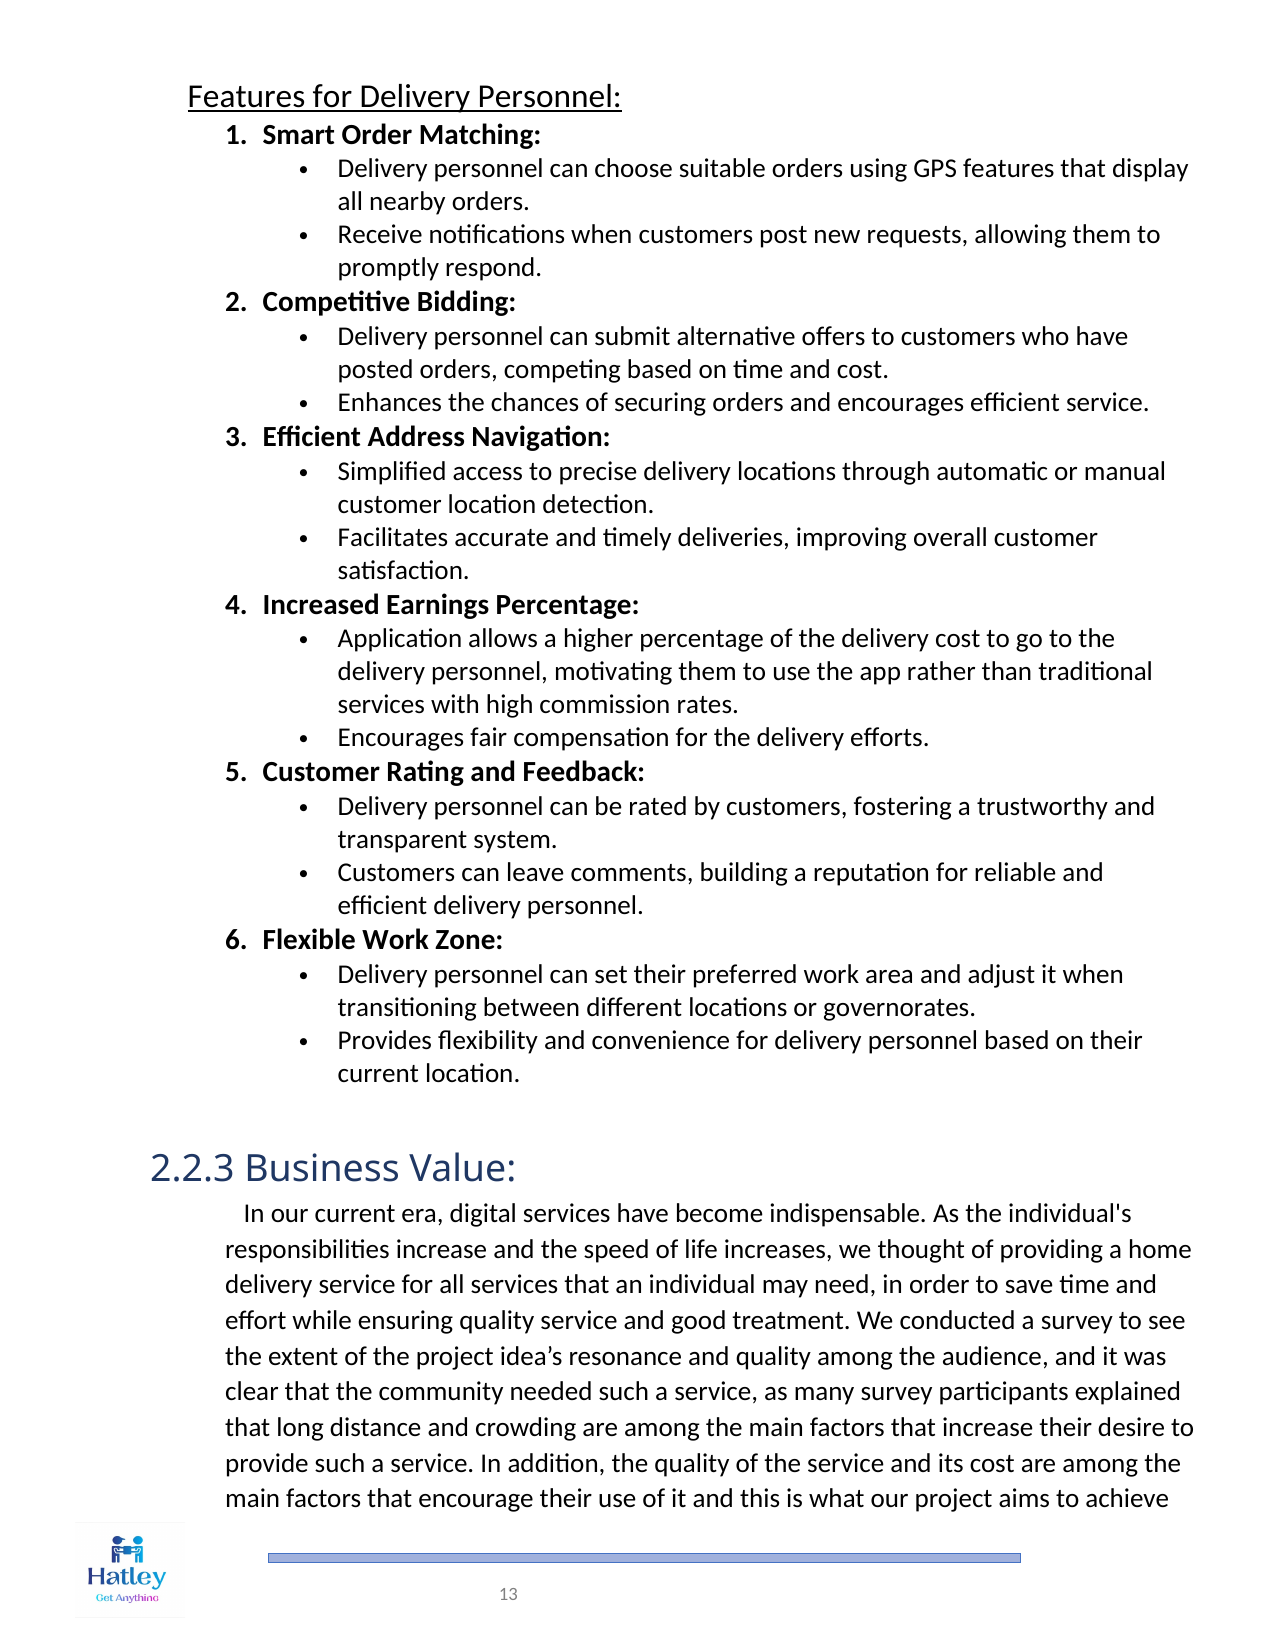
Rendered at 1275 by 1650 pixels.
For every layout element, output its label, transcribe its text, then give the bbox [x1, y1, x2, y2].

list Receive notifications when customers post new requests, allowing them to promptly respond. [300, 217, 1200, 283]
list Competitive Bidding: [225, 283, 1200, 319]
list Provides flexibility and convenience for delivery personnel based on their current location. [300, 1023, 1200, 1089]
list Encourages fair compensation for the delivery efforts. [300, 721, 1200, 753]
list Delivery personnel can be rated by customers, fostering a trustworthy and transparent system. [300, 789, 1200, 855]
list Increased Earnings Percentage: [225, 586, 1200, 621]
list Simplified access to precise delivery locations through automatic or manual customer location detection. [300, 454, 1200, 520]
text Features for Delivery Personnel: [187, 75, 1200, 116]
list Enhances the chances of securing orders and encourages efficient service. [300, 385, 1200, 418]
list Delivery personnel can submit alternative offers to customers who have posted orders, competing based on time and cost. [300, 319, 1200, 385]
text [225, 1196, 1200, 1514]
list Application allows a higher percentage of the delivery cost to go to the delivery personnel, motivating them to use the app rather than traditional services with high commission rates. [300, 621, 1200, 721]
list Smart Order Matching: [225, 116, 1200, 151]
list Customer Rating and Feedback: [225, 753, 1200, 789]
list Delivery personnel can set their preferred work area and adjust it when transitioning between different locations or governorates. [300, 957, 1200, 1023]
subtitle 2.2.3 Business Value: [150, 1141, 1200, 1192]
picture [75, 1522, 185, 1618]
list Efficient Address Navigation: [225, 418, 1200, 454]
list Customers can leave comments, building a reputation for reliable and efficient delivery personnel. [300, 855, 1200, 921]
list Flexible Work Zone: [225, 921, 1200, 957]
list Delivery personnel can choose suitable orders using GPS features that display all nearby orders. [300, 151, 1200, 217]
list Facilitates accurate and timely deliveries, improving overall customer satisfaction. [300, 520, 1200, 586]
